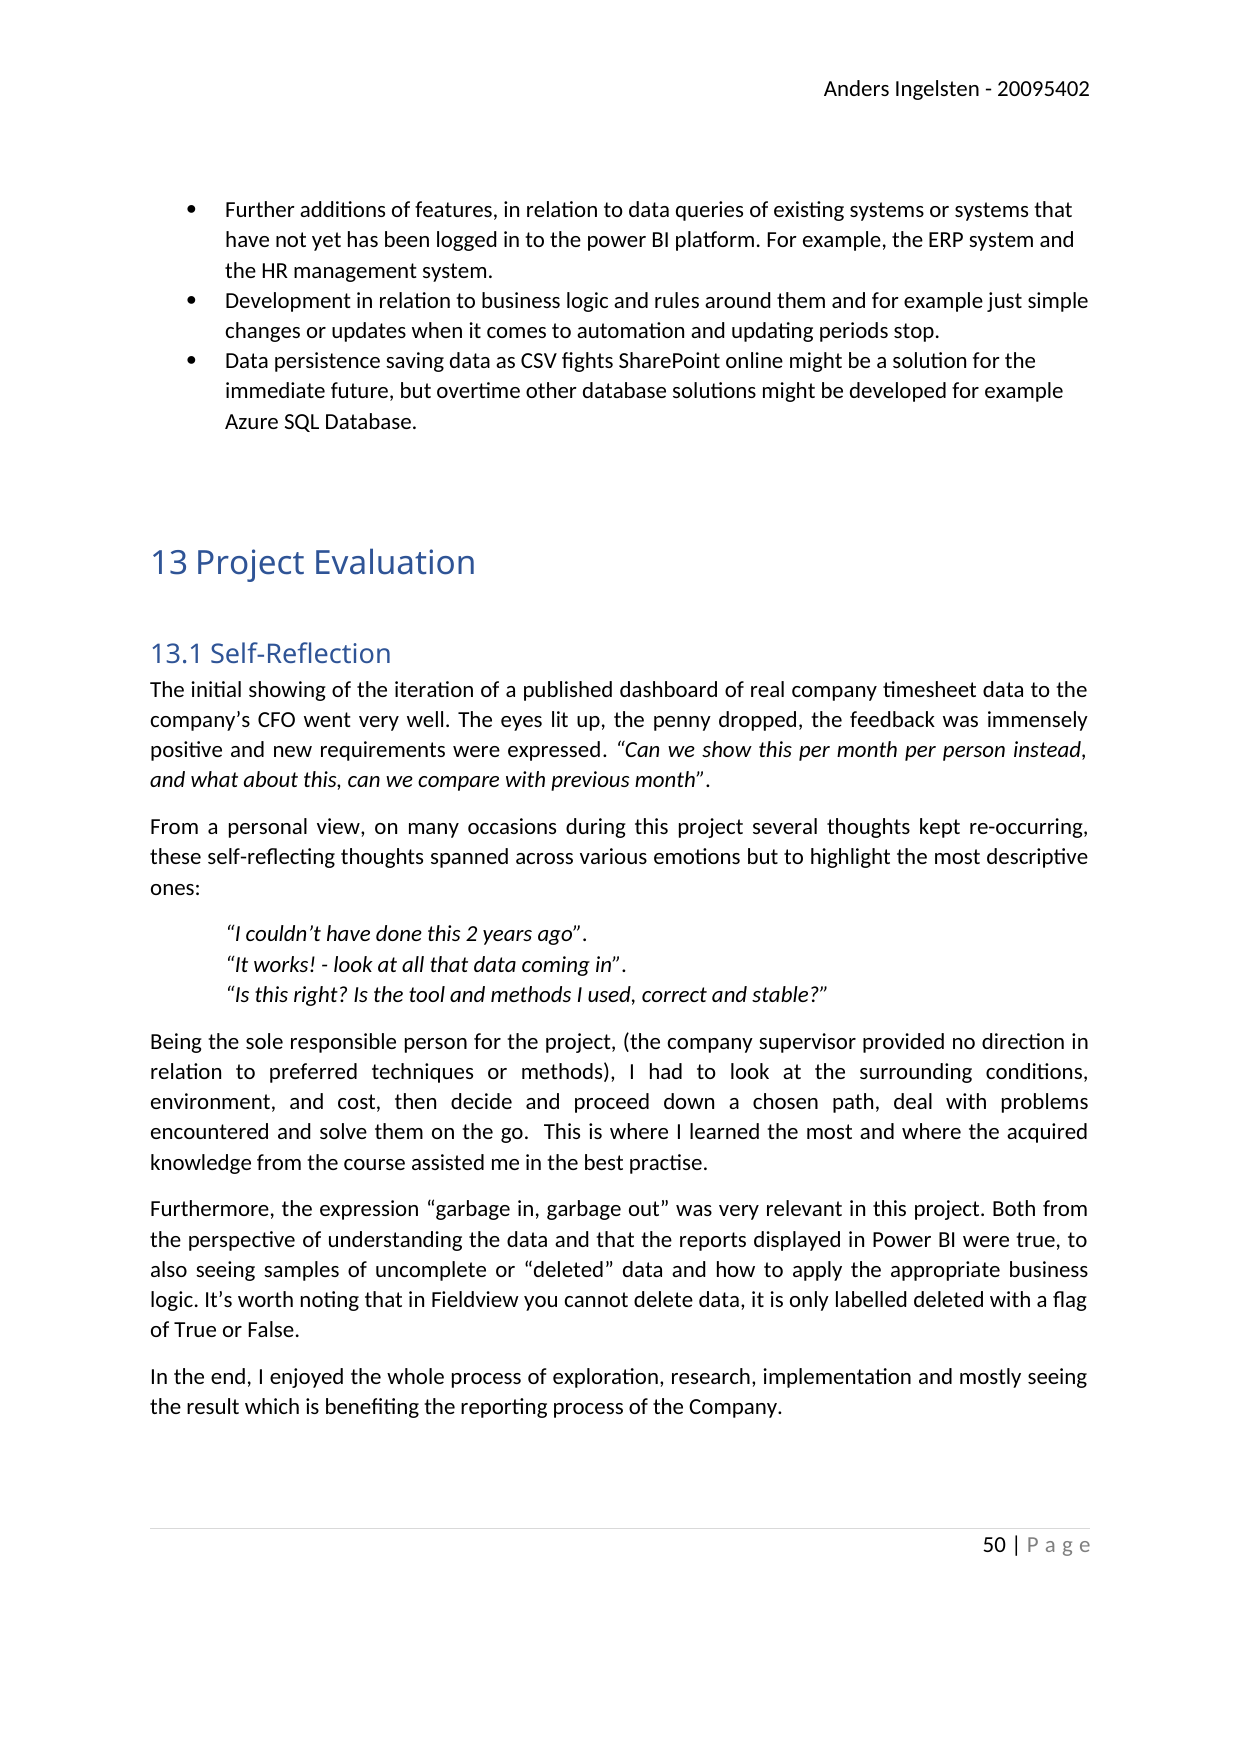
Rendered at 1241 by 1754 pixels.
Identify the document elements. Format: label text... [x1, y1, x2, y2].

text Being the sole responsible person for the project, (the company supervisor provided no direction in relation to preferred techniques or methods), I had to look at the surrounding conditions, environment, and cost, then decide and proceed down a chosen path, deal with problems encountered and solve them on the go. This is where I learned the most and where the acquired knowledge from the course assisted me in the best practise. [150, 1027, 1090, 1176]
list Further additions of features, in relation to data queries of existing systems or systems that have not yet has been logged in to the power BI platform. For example, the ERP system and the HR management system. [187, 195, 1090, 284]
list Development in relation to business logic and rules around them and for example just simple changes or updates when it comes to automation and updating periods stop. [187, 286, 1090, 344]
list “I couldn’t have done this 2 years ago”. [225, 919, 1090, 948]
list “Is this right? Is the tool and methods I used, correct and stable?” [225, 980, 1090, 1008]
subtitle Project Evaluation [150, 539, 1090, 584]
text The initial showing of the iteration of a published dashboard of real company timesheet data to the company’s CFO went very well. The eyes lit up, the penny dropped, the feedback was immensely positive and new requirements were expressed. “Can we show this per month per person instead, and what about this, can we compare with previous month”. [150, 675, 1090, 793]
text In the end, I enjoyed the whole process of exploration, research, implementation and mostly seeing the result which is benefiting the reporting process of the Company. [150, 1362, 1090, 1421]
text From a personal view, on many occasions during this project several thoughts kept re-occurring, these self-reflecting thoughts spanned across various emotions but to highlight the most descriptive ones: [150, 812, 1090, 901]
text Furthermore, the expression “garbage in, garbage out” was very relevant in this project. Both from the perspective of understanding the data and that the reports displayed in Power BI were true, to also seeing samples of uncomplete or “deleted” data and how to apply the appropriate business logic. It’s worth noting that in Fieldview you cannot delete data, it is only labelled deleted with a flag of True or False. [150, 1194, 1090, 1343]
list “It works! - look at all that data coming in”. [225, 950, 1090, 978]
list Data persistence saving data as CSV fights SharePoint online might be a solution for the immediate future, but overtime other database solutions might be developed for example Azure SQL Database. [187, 346, 1090, 435]
subtitle Self-Reflection [150, 635, 1090, 672]
